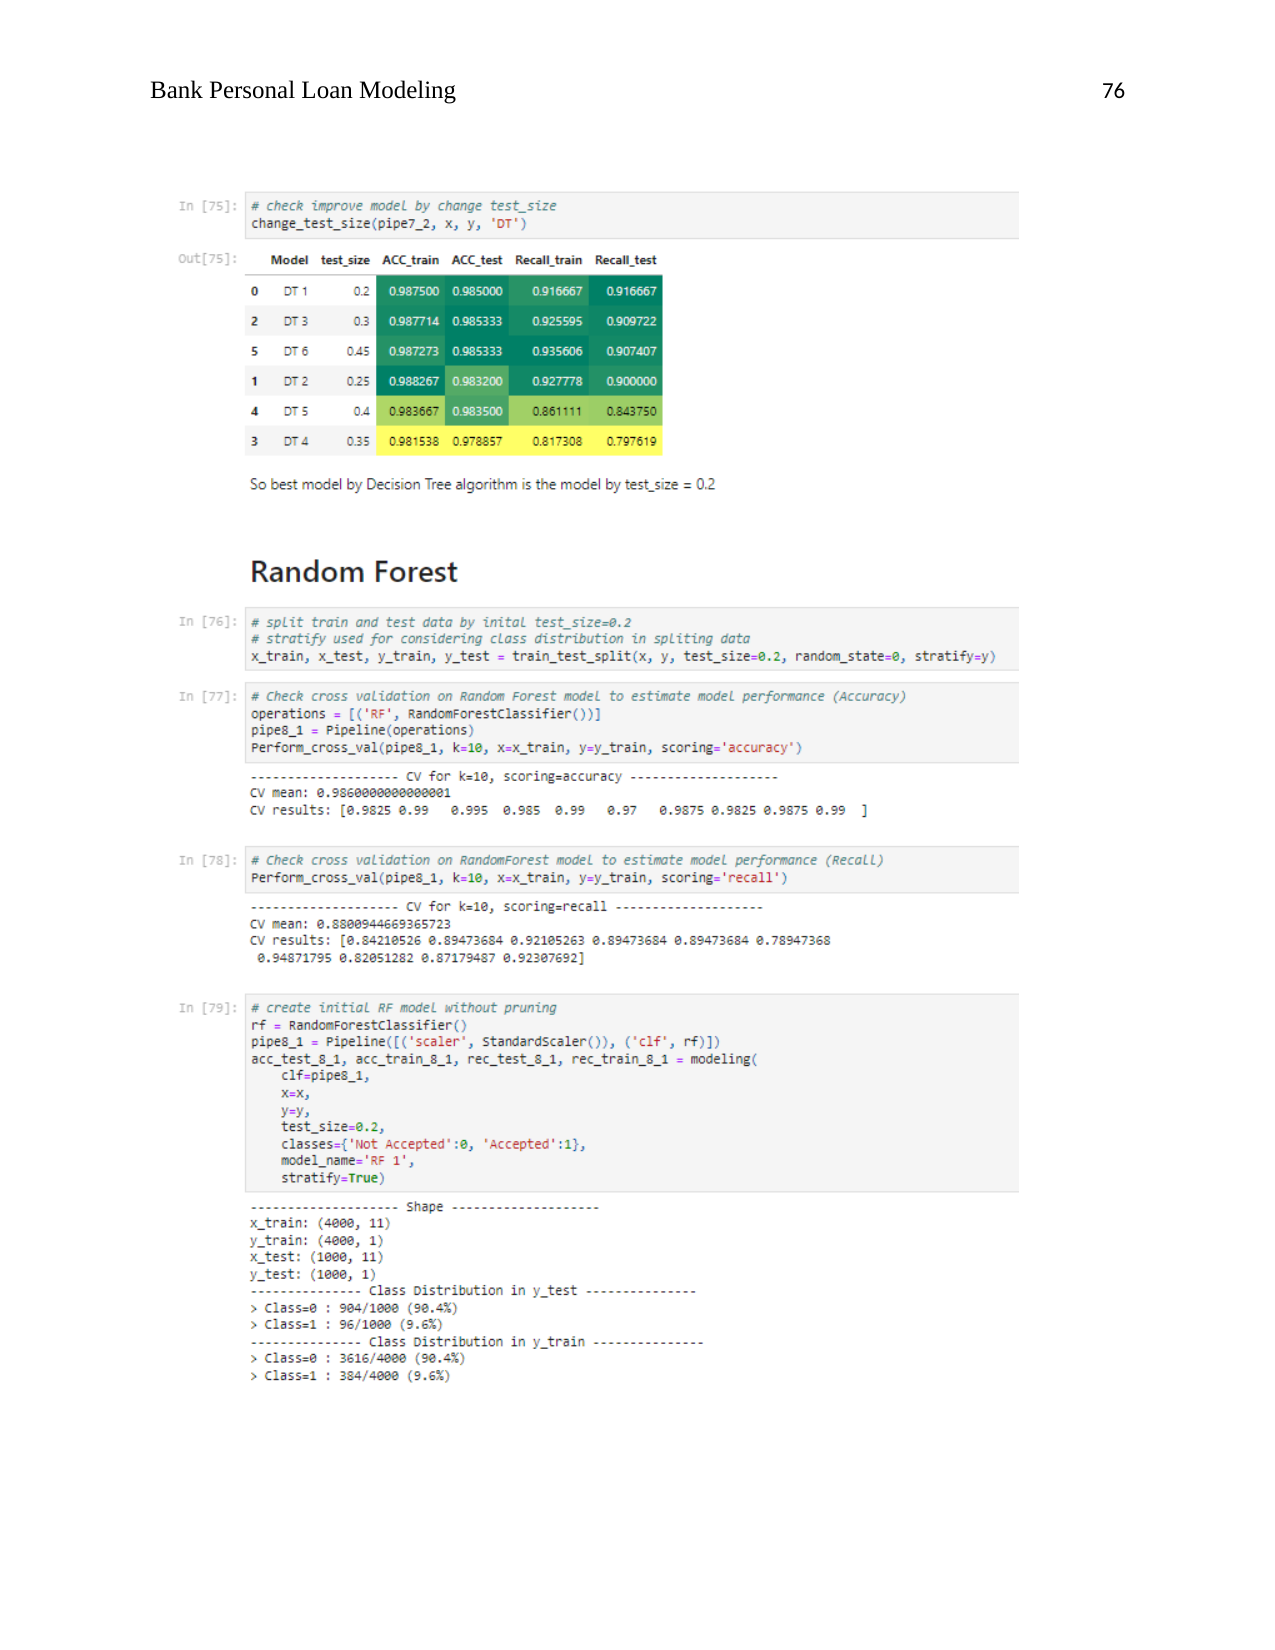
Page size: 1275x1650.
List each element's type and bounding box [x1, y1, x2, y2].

picture [150, 178, 1019, 1394]
